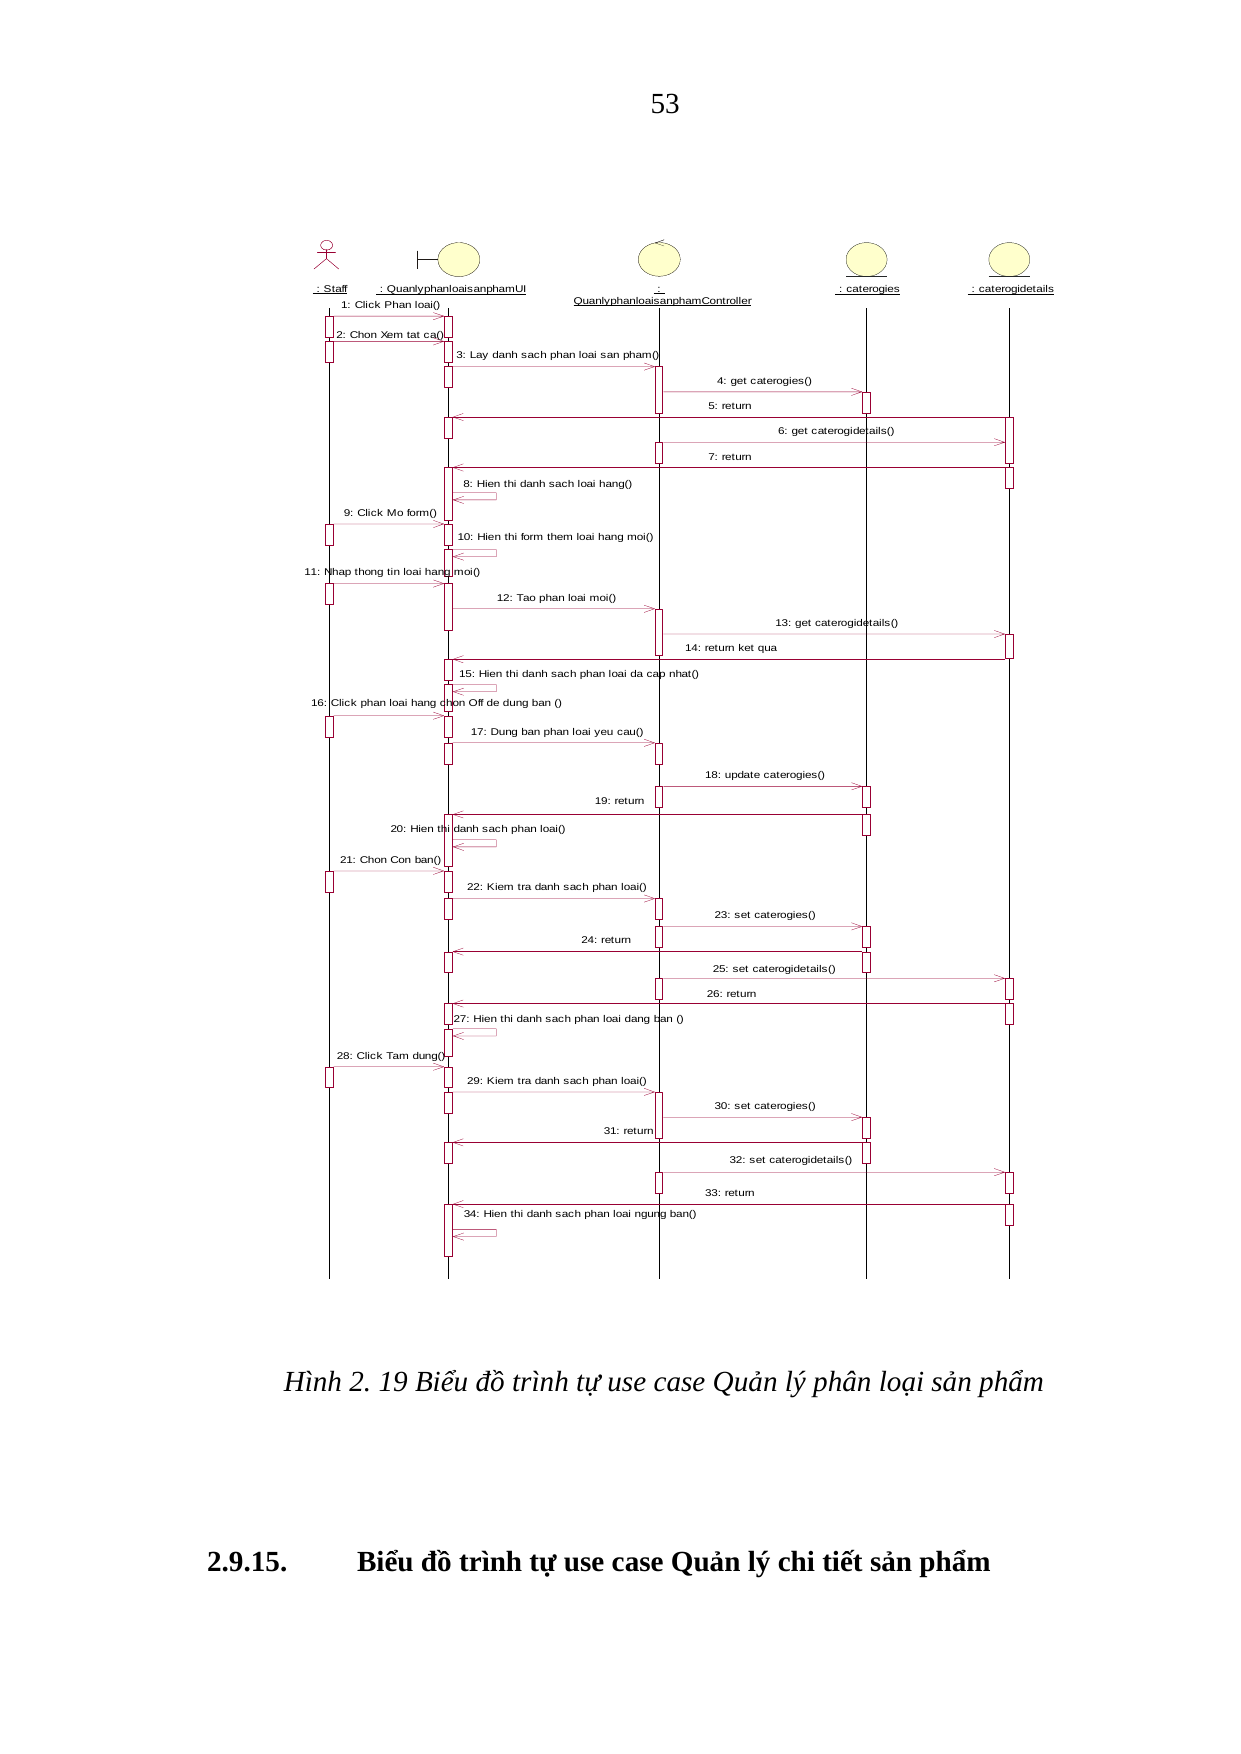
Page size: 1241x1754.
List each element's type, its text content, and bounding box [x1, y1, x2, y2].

text Hình 2. 19 Biểu đồ trình tự use case Quản lý phân loại sản phẩm [207, 1364, 1122, 1397]
list Biểu đồ trình tự use case Quản lý chi tiết sản phẩm [207, 1544, 1122, 1577]
